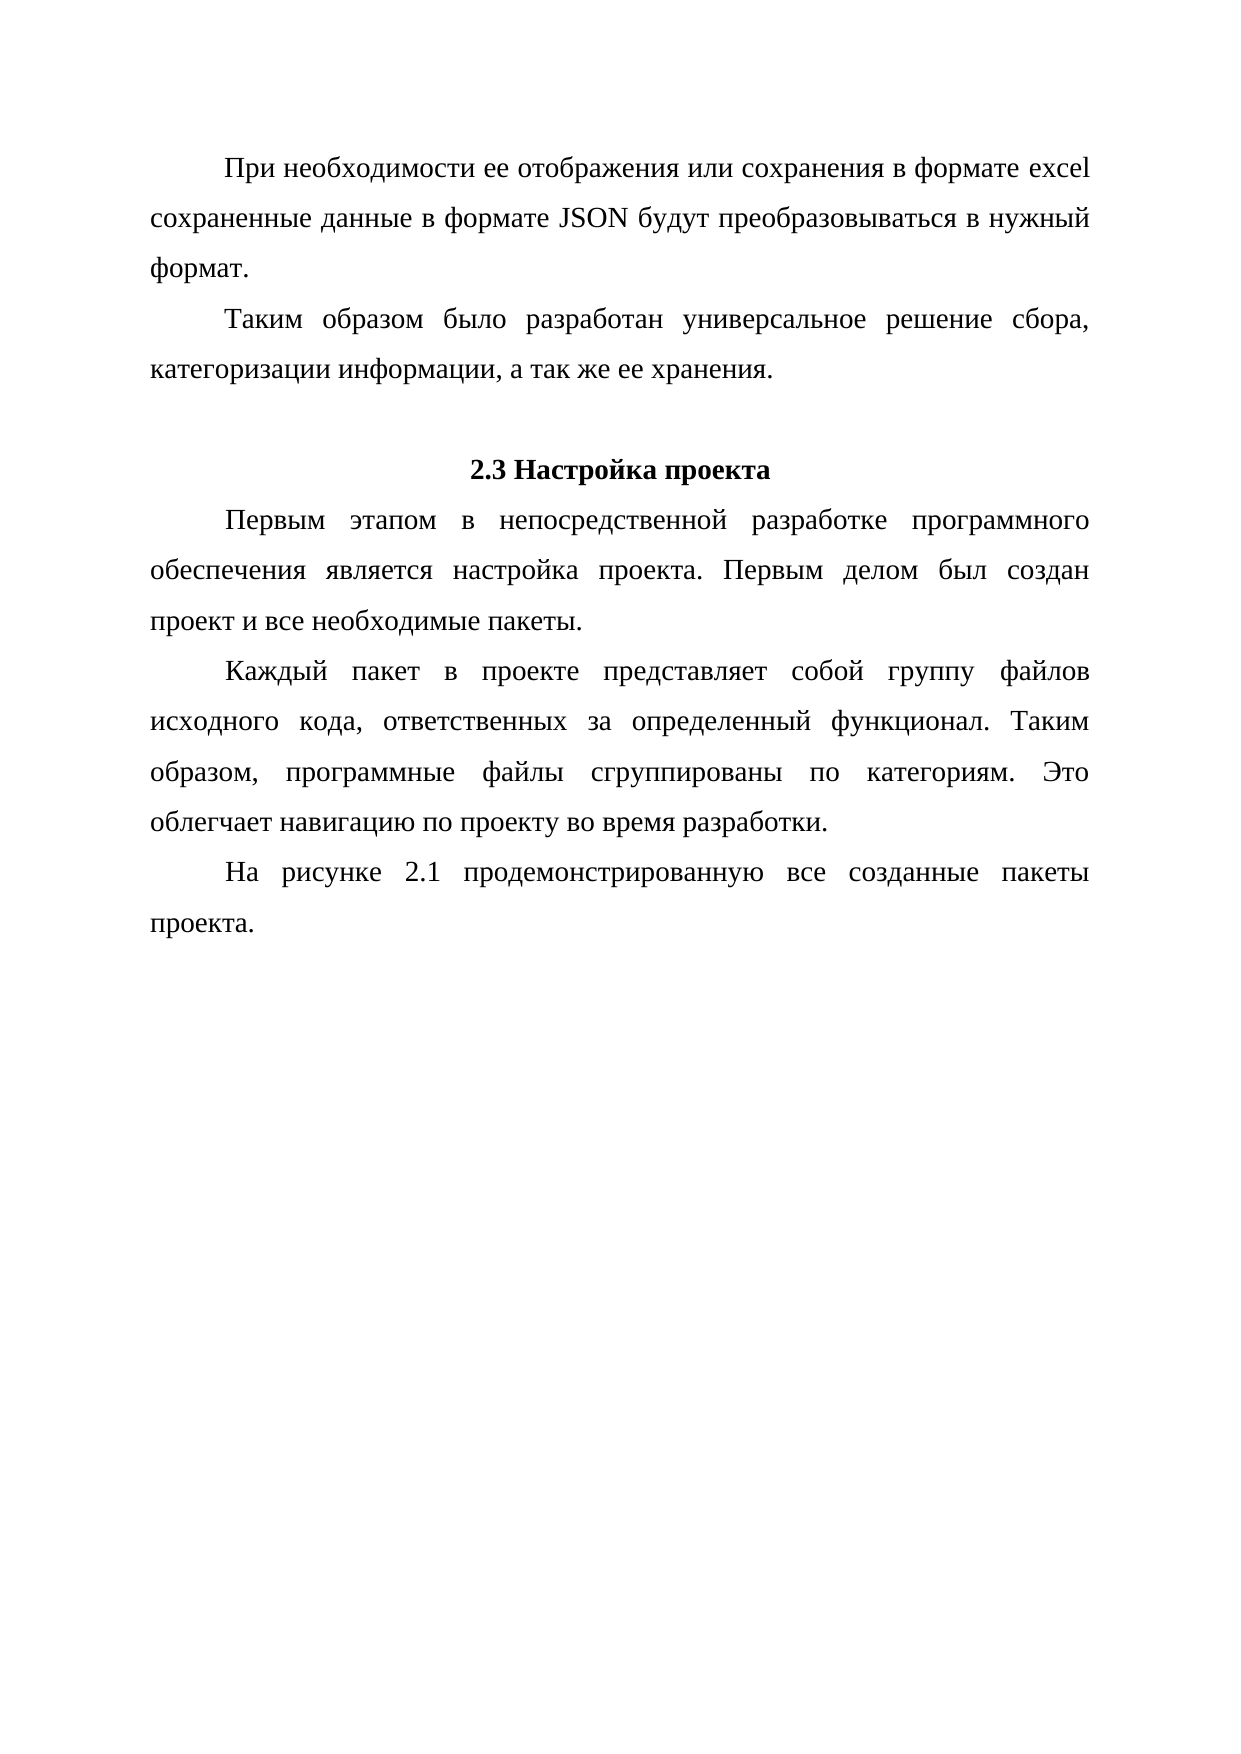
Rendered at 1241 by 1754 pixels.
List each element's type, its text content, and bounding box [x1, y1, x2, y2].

text Каждый пакет в проекте представляет собой группу файлов исходного кода, ответственных за определенный функционал. Таким образом, программные файлы сгруппированы по категориям. Это облегчает навигацию по проекту во время разработки. [150, 653, 1090, 838]
text Таким образом было разработан универсальное решение сбора, категоризации информации, а так же ее хранения. [150, 301, 1090, 385]
text На рисунке 2.1 продемонстрированную все созданные пакеты проекта. [150, 854, 1090, 938]
text При необходимости ее отображения или сохранения в формате excel сохраненные данные в формате JSON будут преобразовываться в нужный формат. [150, 150, 1090, 284]
text 2.3 Настройка проекта [150, 452, 1090, 485]
text Первым этапом в непосредственной разработке программного обеспечения является настройка проекта. Первым делом был создан проект и все необходимые пакеты. [150, 502, 1090, 636]
